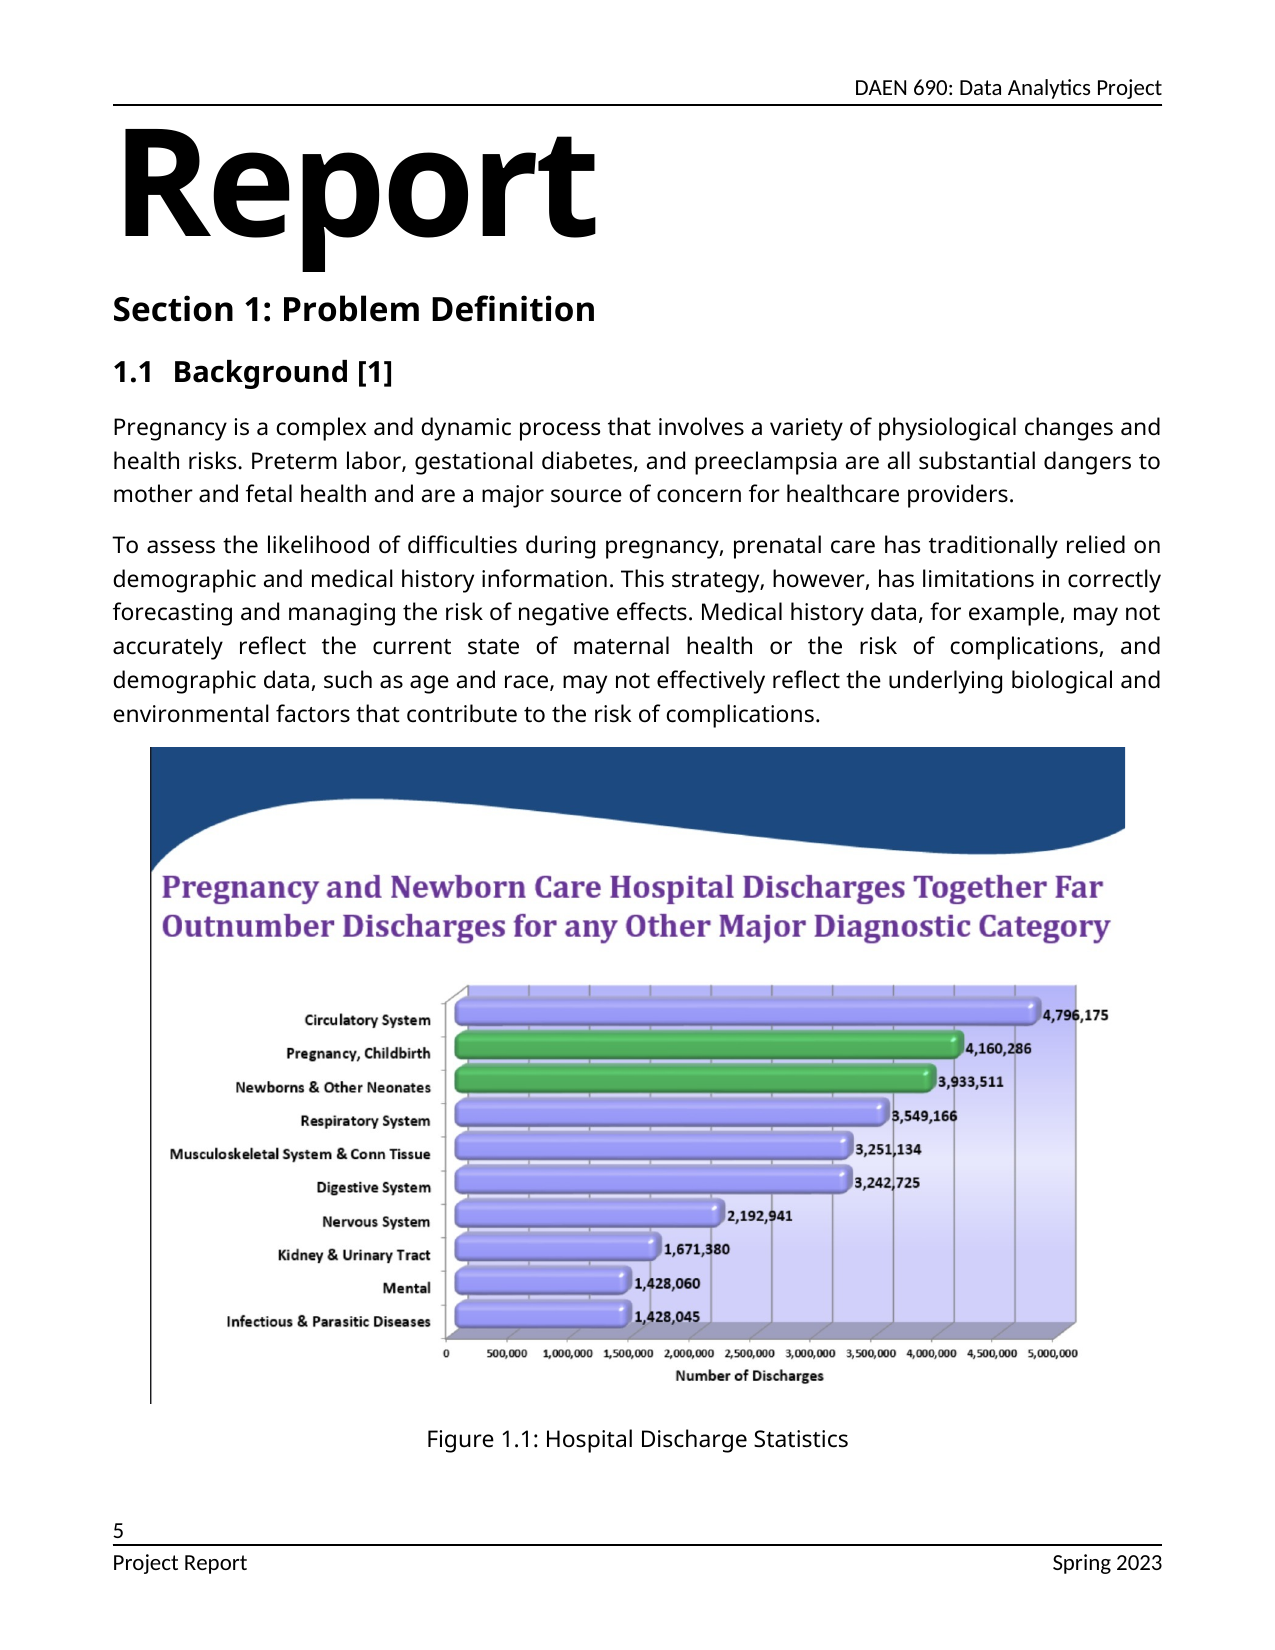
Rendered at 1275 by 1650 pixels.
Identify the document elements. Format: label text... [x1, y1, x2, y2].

text To assess the likelihood of difficulties during pregnancy, prenatal care has traditionally relied on demographic and medical history information. This strategy, however, has limitations in correctly forecasting and managing the risk of negative effects. Medical history data, for example, may not accurately reflect the current state of maternal health or the risk of complications, and demographic data, such as age and race, may not effectively reflect the underlying biological and environmental factors that contribute to the risk of complications. [112, 529, 1162, 729]
subtitle Background [112, 351, 1162, 391]
picture [150, 747, 1125, 1404]
text Figure 1.1: Hospital Discharge Statistics [112, 1422, 1162, 1454]
subtitle Problem Definition [112, 286, 1162, 331]
text Pregnancy is a complex and dynamic process that involves a variety of physiological changes and health risks. Preterm labor, gestational diabetes, and preeclampsia are all substantial dangers to mother and fetal health and are a major source of concern for healthcare providers. [112, 411, 1162, 509]
title Report [112, 106, 1162, 269]
